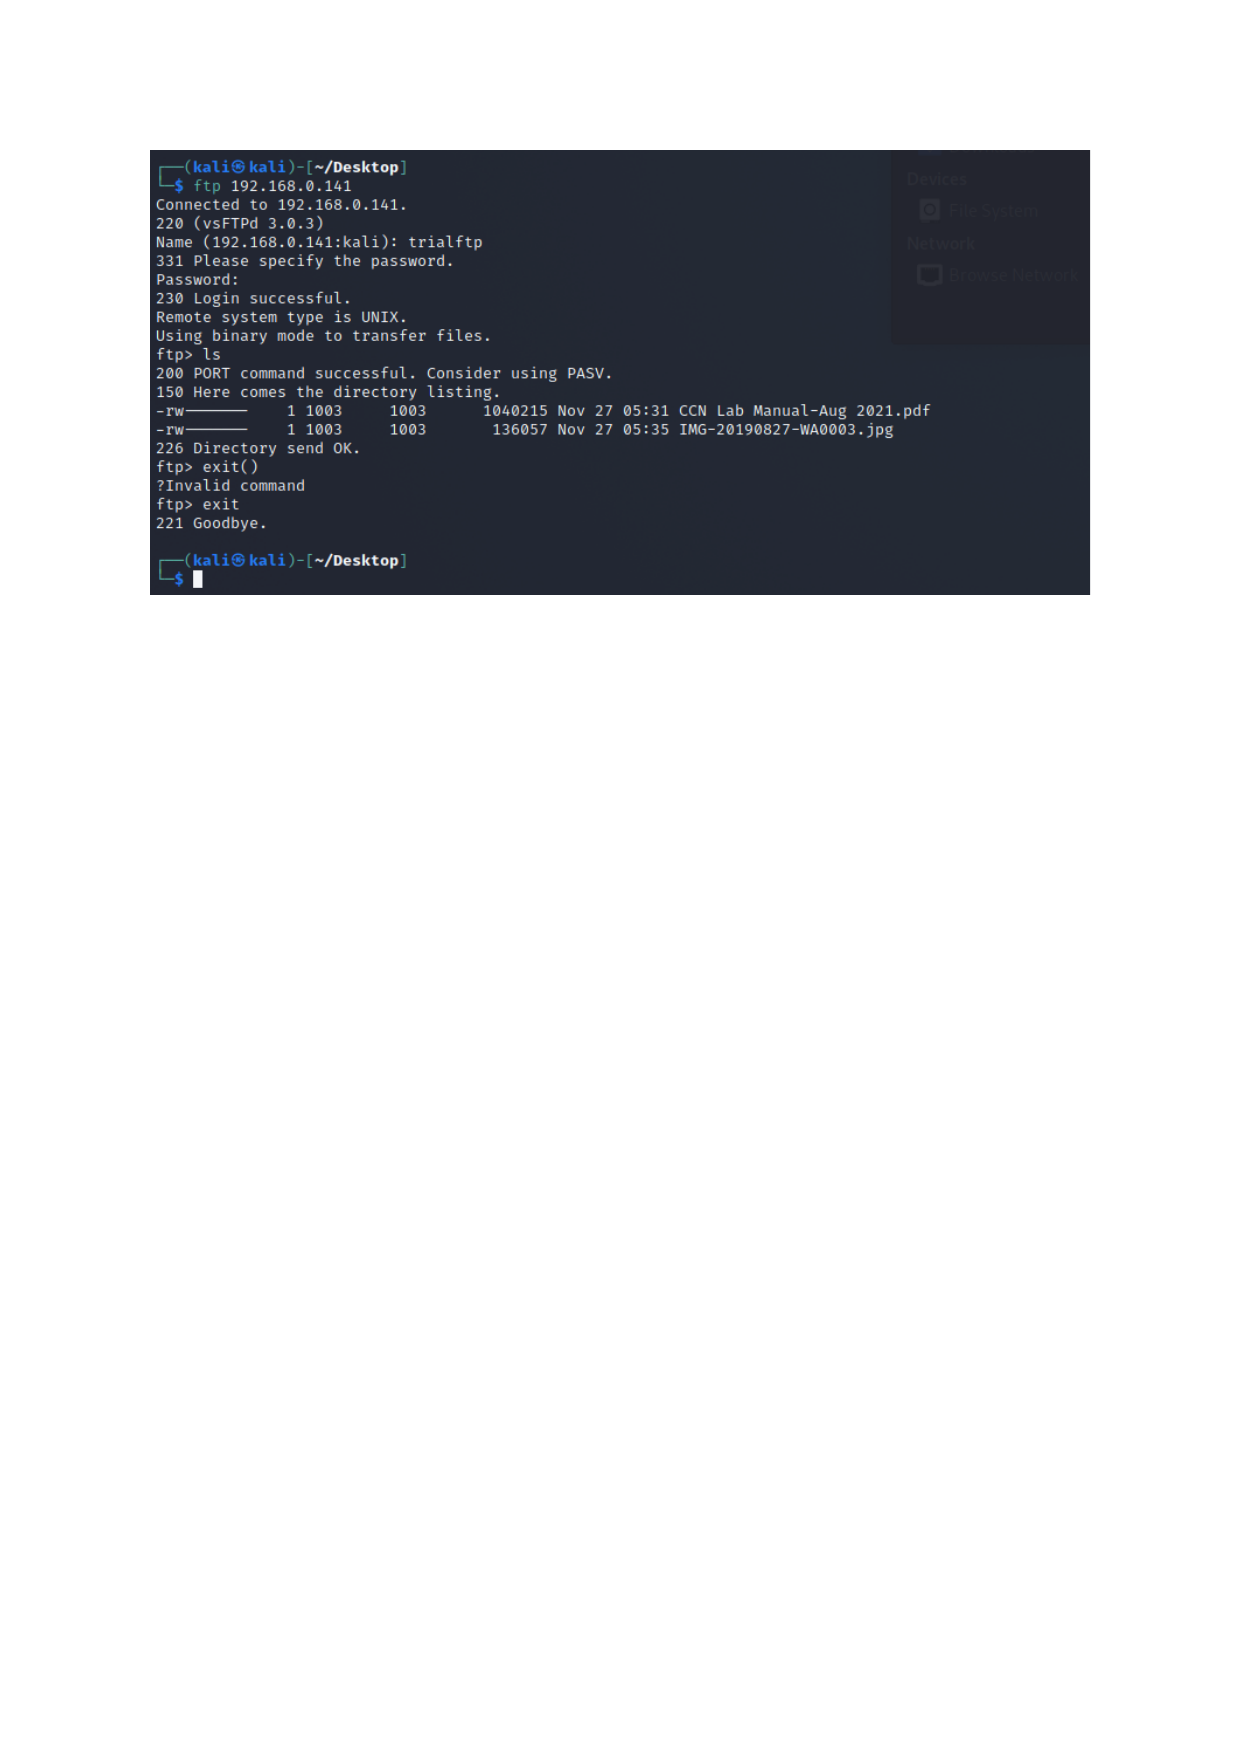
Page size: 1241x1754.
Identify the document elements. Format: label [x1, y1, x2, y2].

picture [150, 150, 1091, 595]
